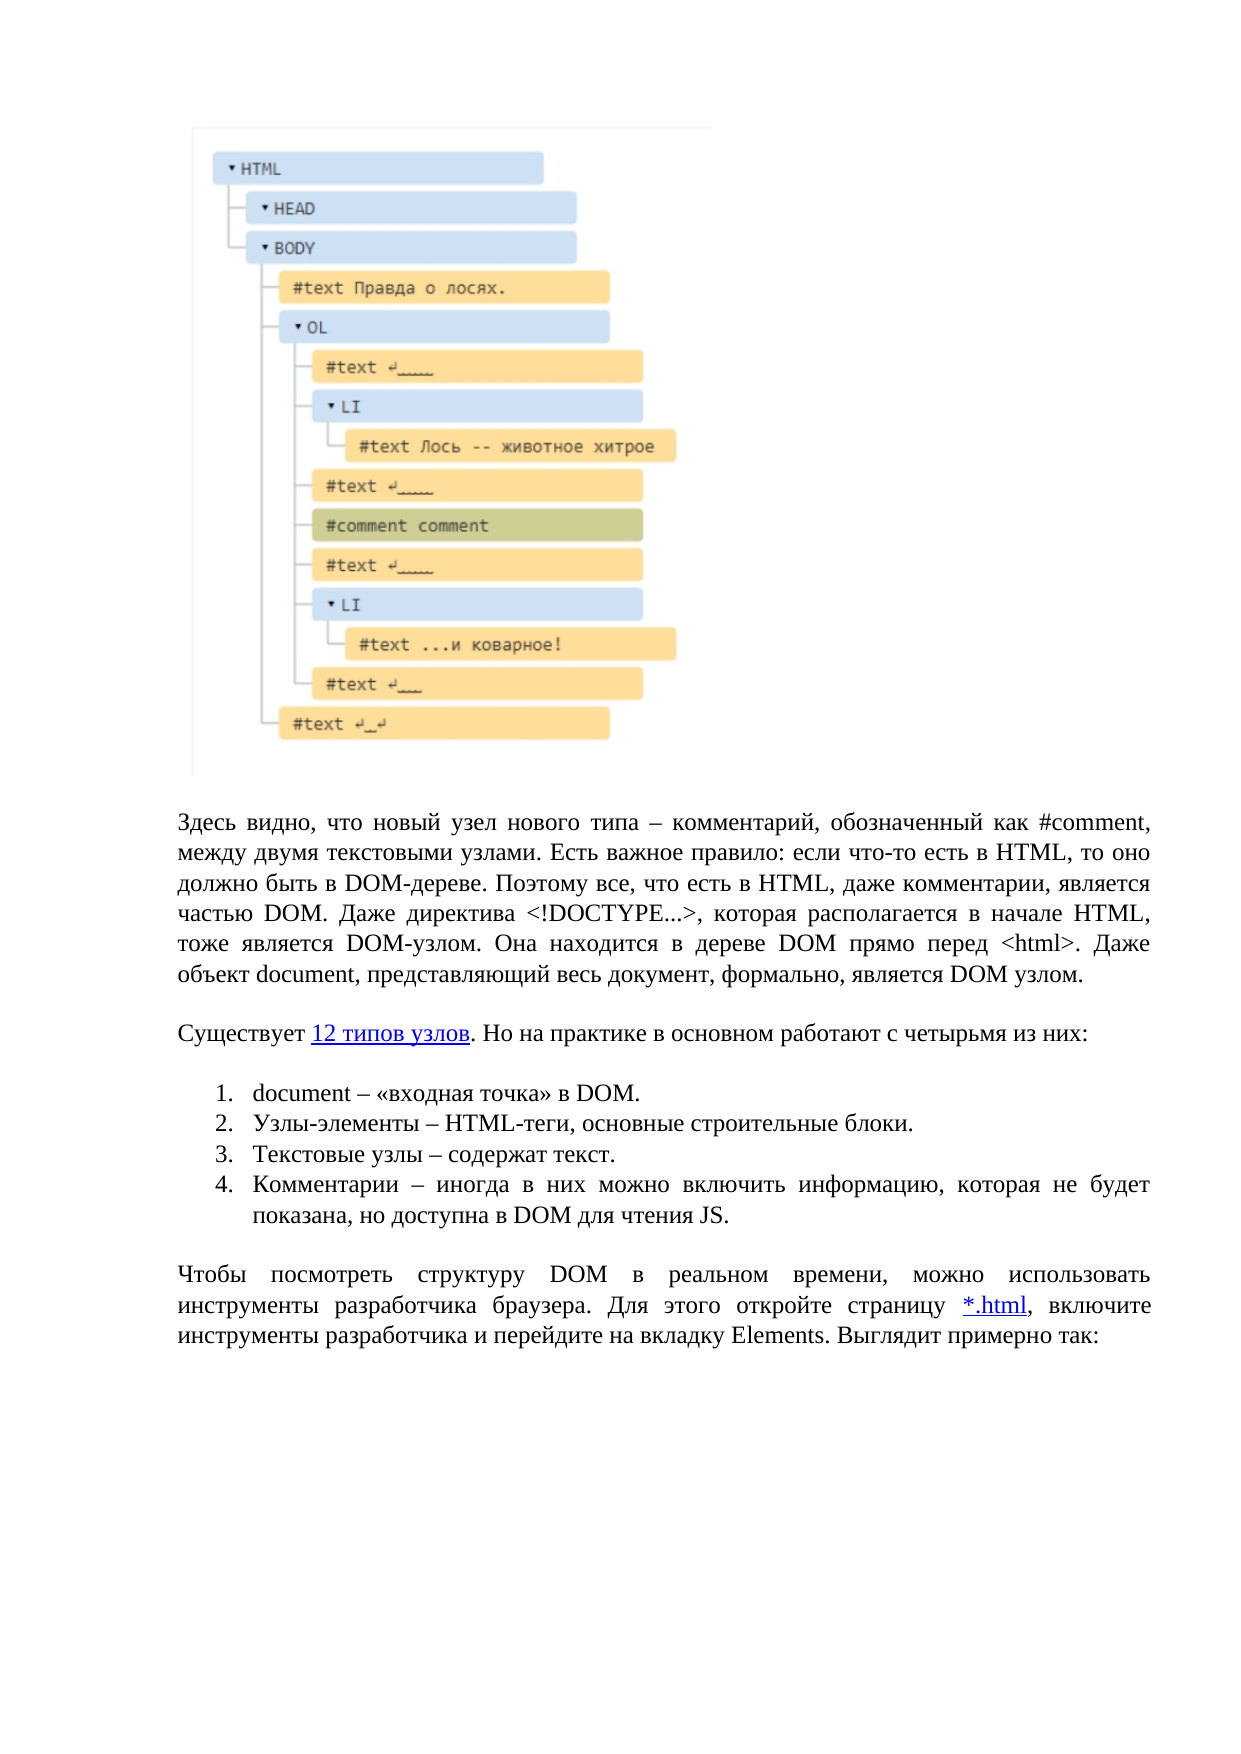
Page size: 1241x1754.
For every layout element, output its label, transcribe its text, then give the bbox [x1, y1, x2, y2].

list Комментарии – иногда в них можно включить информацию, которая не будет показана, но доступна в DOM для чтения JS. [215, 1169, 1152, 1228]
list Текстовые узлы – содержат текст. [215, 1139, 1152, 1168]
text Чтобы посмотреть структуру DOM в реальном времени, можно использовать инструменты разработчика браузера. Для этого откройте страницу *.html, включите инструменты разработчика и перейдите на вкладку Elements. Выглядит примерно так: [177, 1259, 1152, 1349]
text Существует 12 типов узлов. Но на практике в основном работают с четырьмя из них: [177, 1018, 1152, 1047]
list Узлы-элементы – HTML-теги, основные строительные блоки. [215, 1108, 1152, 1137]
list document – «входная точка» в DOM. [215, 1078, 1152, 1107]
picture [177, 118, 712, 776]
text Здесь видно, что новый узел нового типа – комментарий, обозначенный как #comment, между двумя текстовыми узлами. Есть важное правило: если что-то есть в HTML, то оно должно быть в DOM-дереве. Поэтому все, что есть в HTML, даже комментарии, является частью DOM. Даже директива <!DOCTYPE...>, которая располагается в начале HTML, тоже является DOM-узлом. Она находится в дереве DOM прямо перед <html>. Даже объект document, представляющий весь документ, формально, является DOM узлом. [177, 807, 1152, 988]
